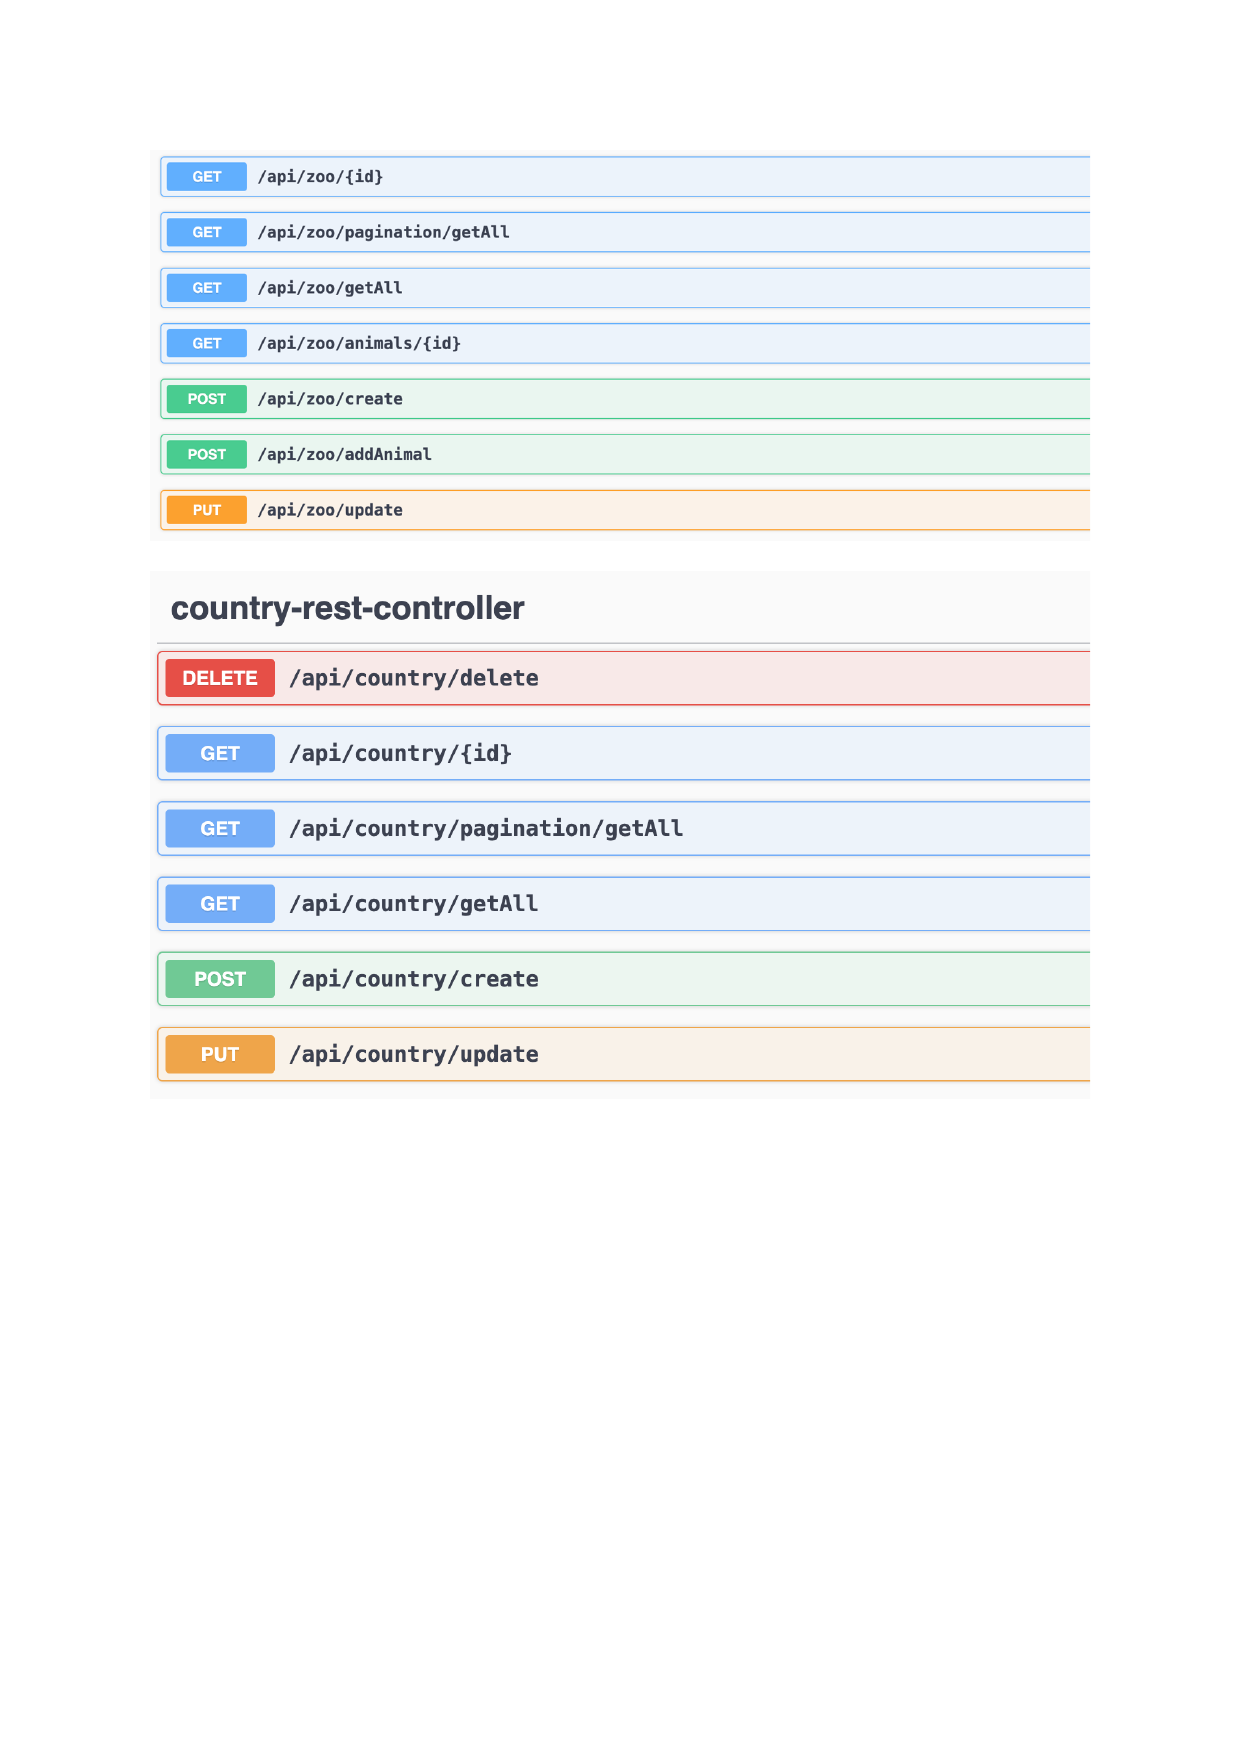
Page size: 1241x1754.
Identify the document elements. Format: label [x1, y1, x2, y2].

picture [150, 150, 1091, 541]
picture [150, 571, 1091, 1099]
